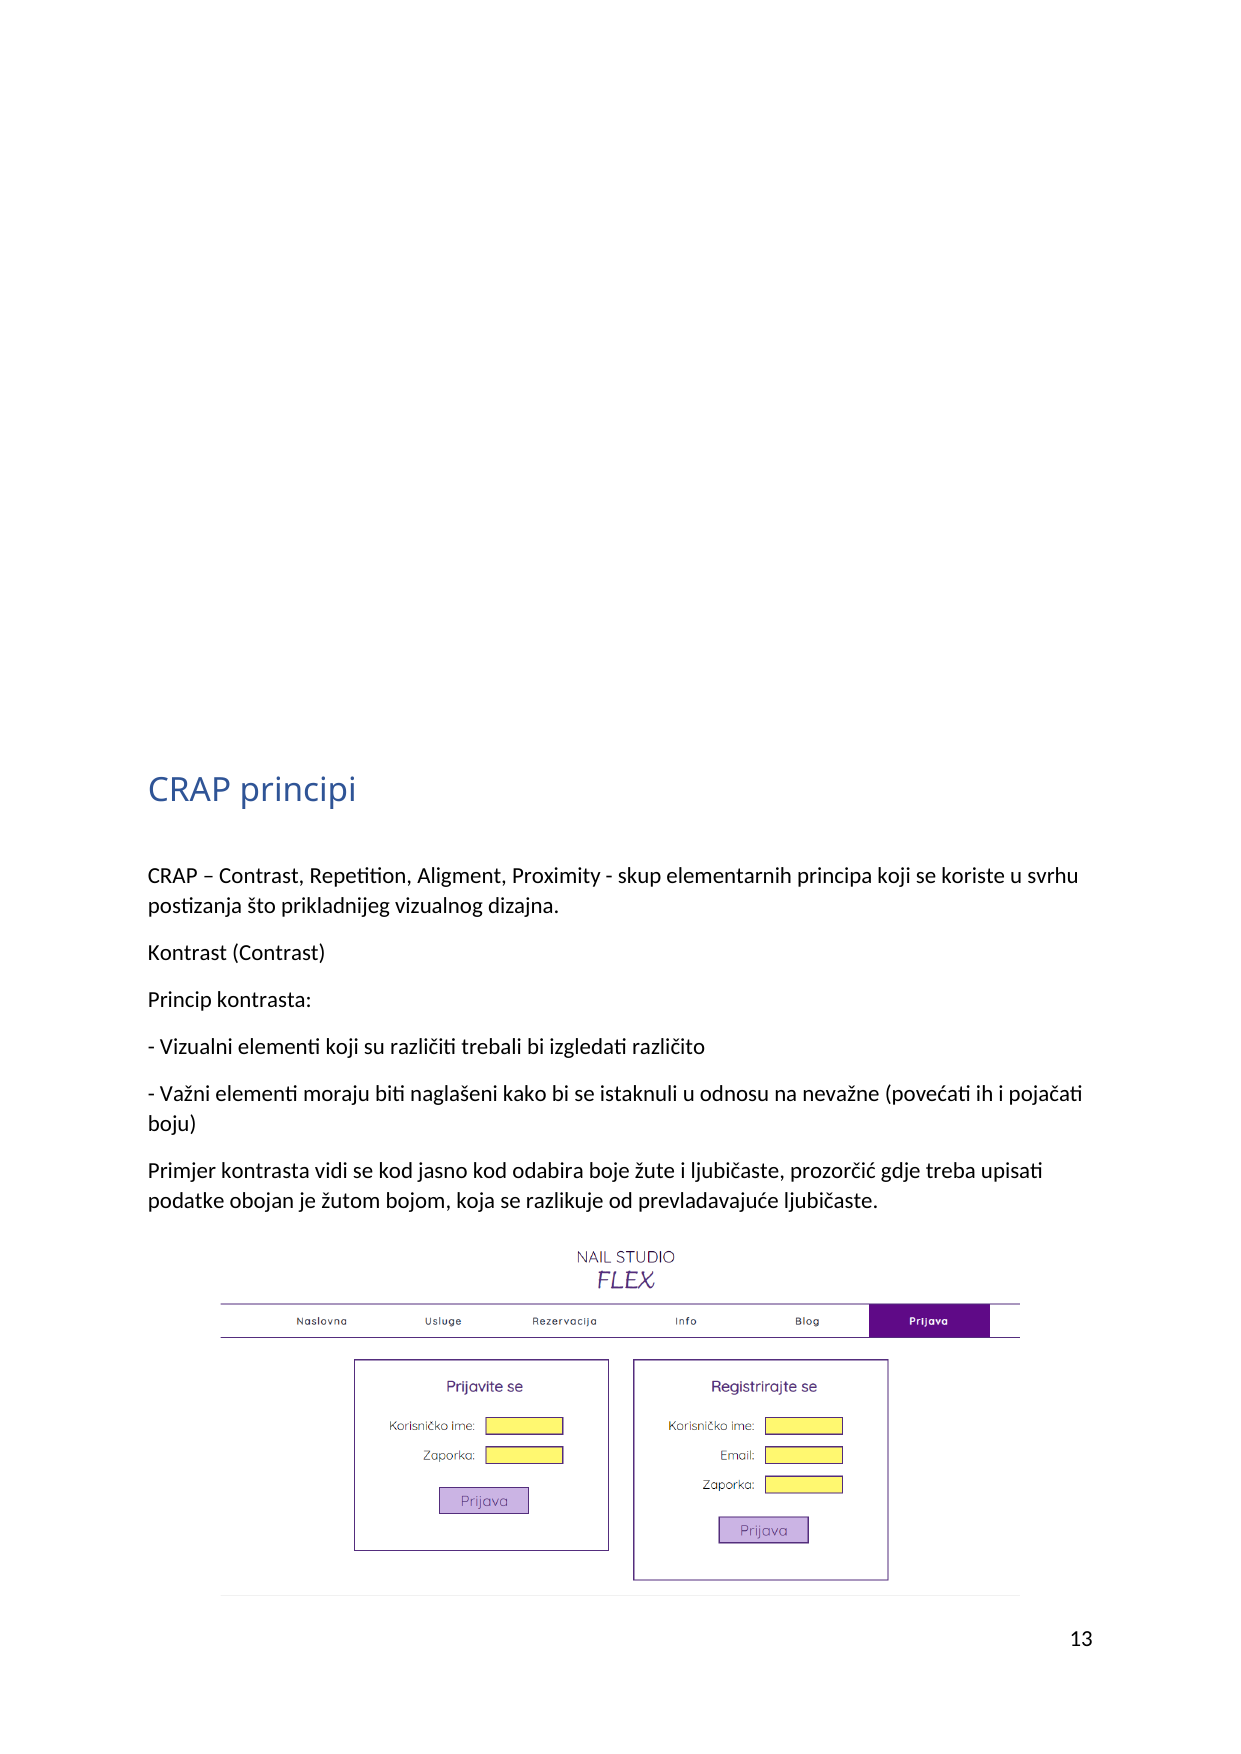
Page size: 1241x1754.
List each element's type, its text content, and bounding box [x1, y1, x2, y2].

text - Važni elementi moraju biti naglašeni kako bi se istaknuli u odnosu na nevažne (povećati ih i pojačati boju) [148, 1079, 1092, 1137]
text Kontrast (Contrast) [148, 938, 1092, 966]
text - Vizualni elementi koji su različiti trebali bi izgledati različito [148, 1032, 1092, 1060]
text CRAP – Contrast, Repetition, Aligment, Proximity - skup elementarnih principa koji se koriste u svrhu postizanja što prikladnijeg vizualnog dizajna. [148, 861, 1092, 919]
text Primjer kontrasta vidi se kod jasno kod odabira boje žute i ljubičaste, prozorčić gdje treba upisati podatke obojan je žutom bojom, koja se razlikuje od prevladavajuće ljubičaste. [148, 1156, 1092, 1214]
subtitle CRAP principi [148, 765, 1092, 811]
text Princip kontrasta: [148, 985, 1092, 1013]
picture [220, 1233, 1020, 1596]
